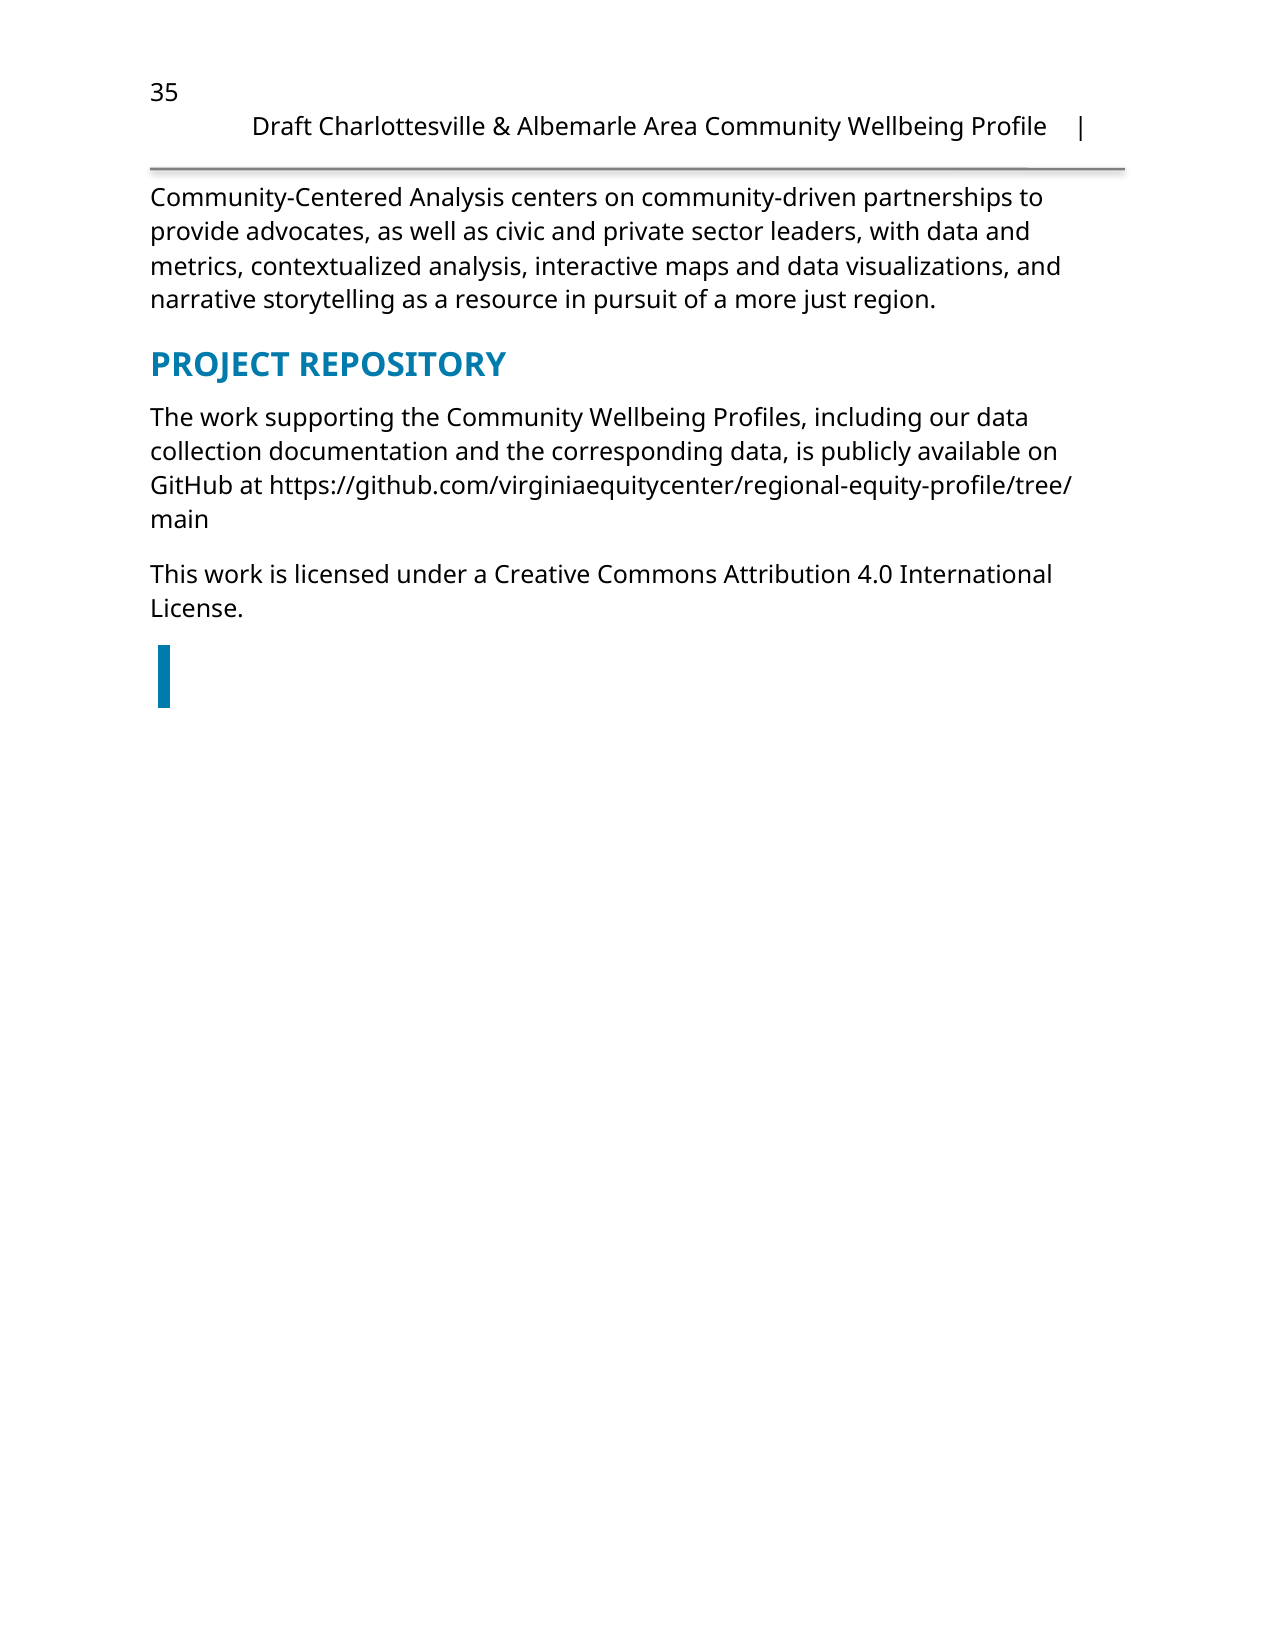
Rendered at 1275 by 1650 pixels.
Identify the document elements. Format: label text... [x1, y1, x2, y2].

subtitle Project Repository [150, 341, 1125, 387]
text Community-Centered Analysis centers on community-driven partnerships to provide advocates, as well as civic and private sector leaders, with data and metrics, contextualized analysis, interactive maps and data visualizations, and narrative storytelling as a resource in pursuit of a more just region. [150, 180, 1125, 316]
text The work supporting the Community Wellbeing Profiles, including our data collection documentation and the corresponding data, is publicly available on GitHub at https://github.com/virginiaequitycenter/regional-equity-profile/tree/main [150, 399, 1125, 535]
text This work is licensed under a Creative Commons Attribution 4.0 International License. [150, 556, 1125, 624]
